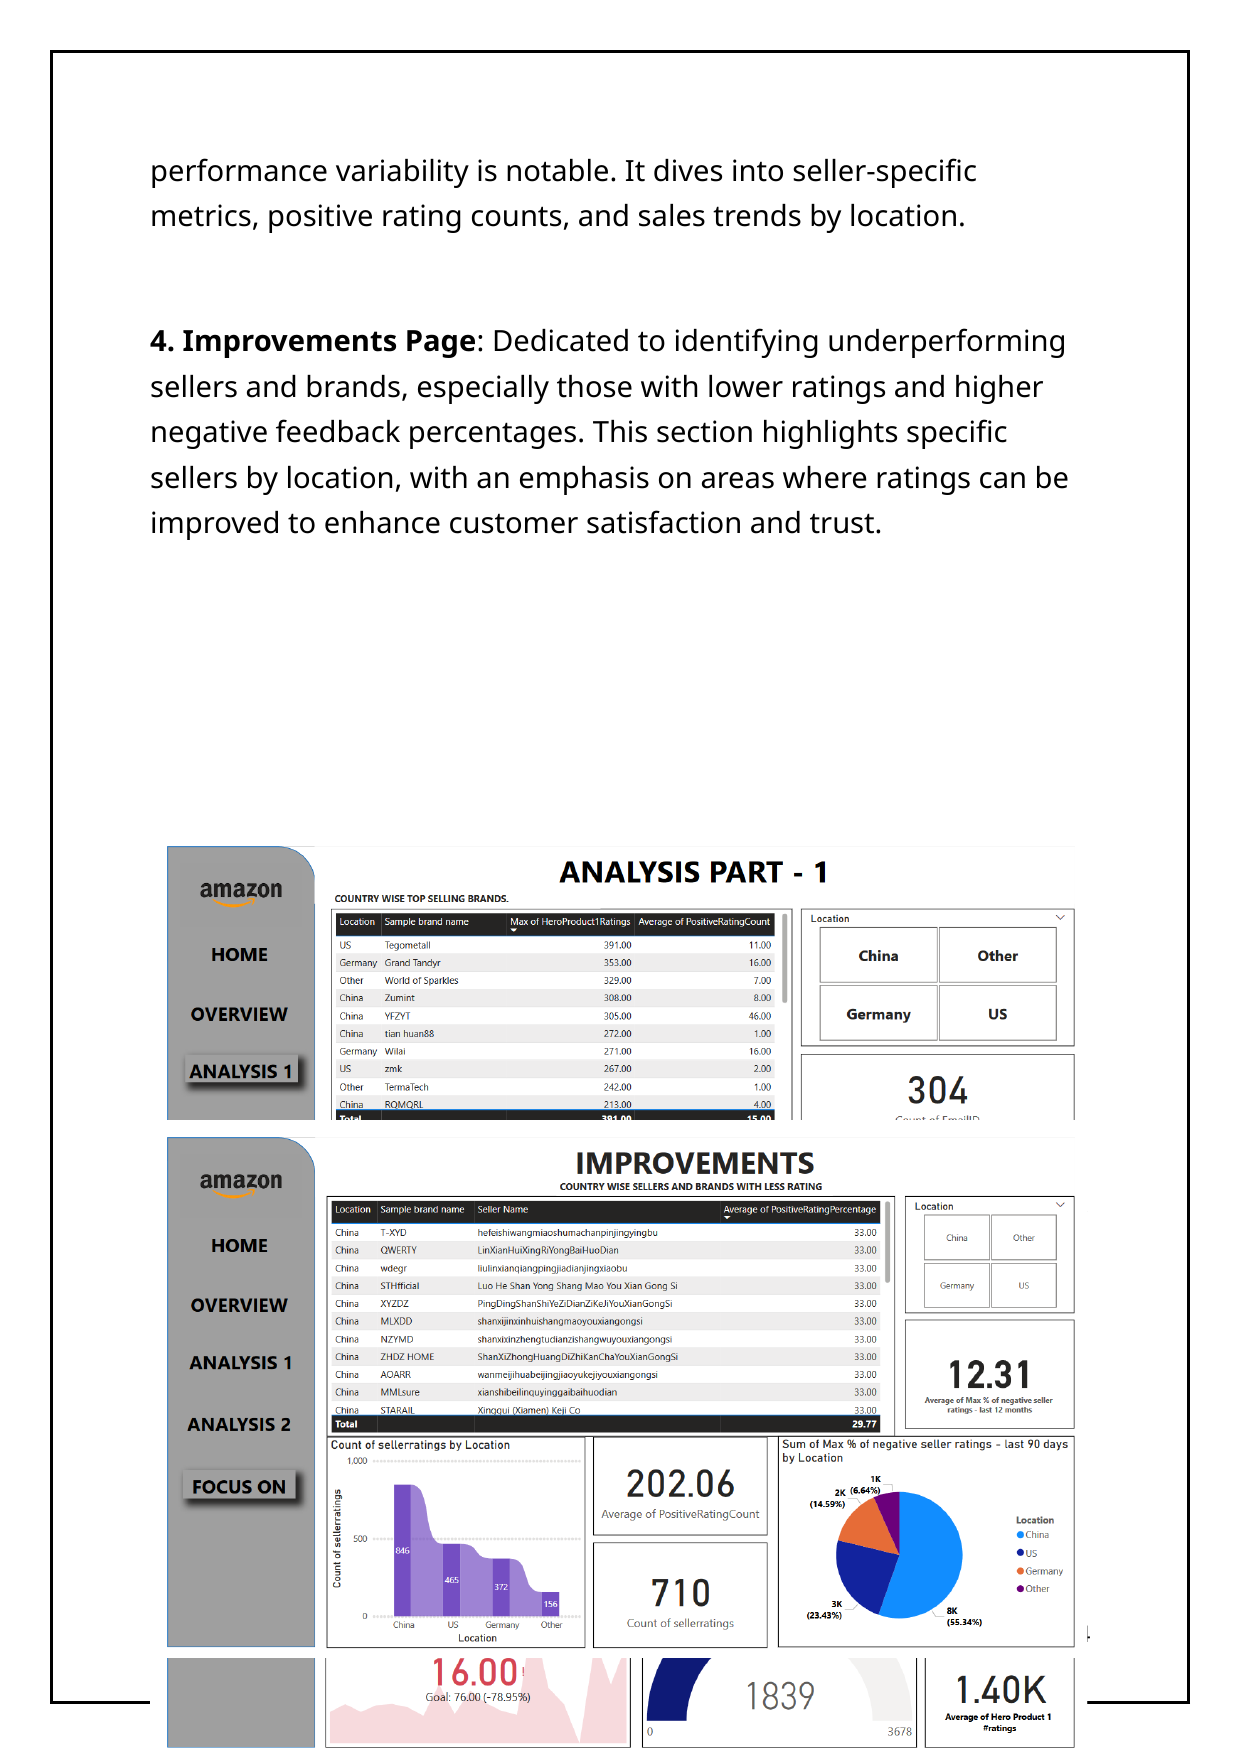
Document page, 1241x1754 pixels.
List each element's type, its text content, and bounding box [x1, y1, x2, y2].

picture [150, 829, 1087, 1752]
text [150, 150, 1090, 235]
text 4. Improvements Page: Dedicated to identifying underperforming sellers and brands, especially those with lower ratings and higher negative feedback percentages. This section highlights specific sellers by location, with an emphasis on areas where ratings can be improved to enhance customer satisfaction and trust. [150, 320, 1090, 542]
